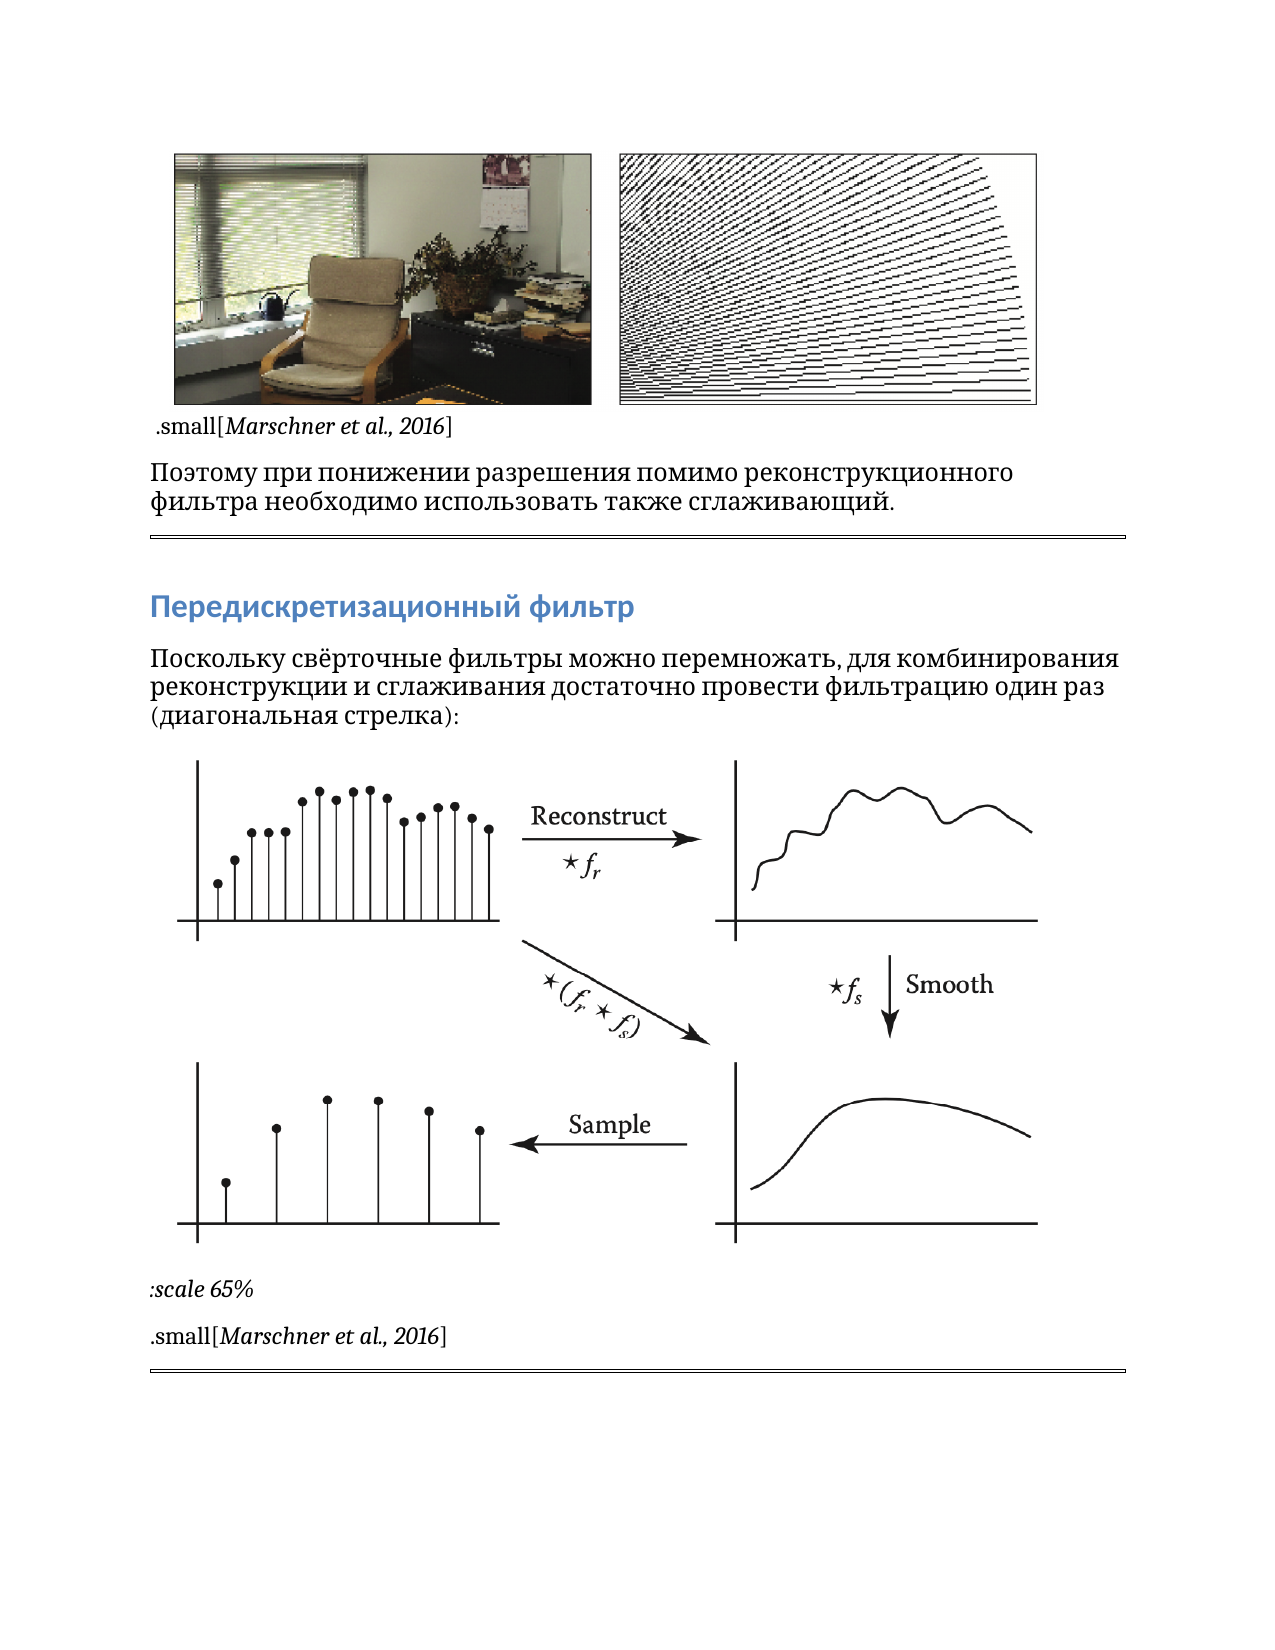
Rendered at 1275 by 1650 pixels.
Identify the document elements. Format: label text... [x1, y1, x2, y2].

text .small[Marschner et al., 2016] [150, 1322, 1125, 1351]
subtitle Передискретизационный фильтр [150, 585, 1125, 626]
text Поэтому при понижении разрешения помимо реконструкционного фильтра необходимо использовать также сглаживающий. [150, 459, 1125, 517]
picture [168, 150, 1044, 412]
text Поскольку свёрточные фильтры можно перемножать, для комбинирования реконструкции и сглаживания достаточно провести фильтрацию один раз (диагональная стрелка): [150, 644, 1125, 731]
picture [168, 749, 1044, 1254]
text :scale 65% [150, 1274, 1125, 1303]
